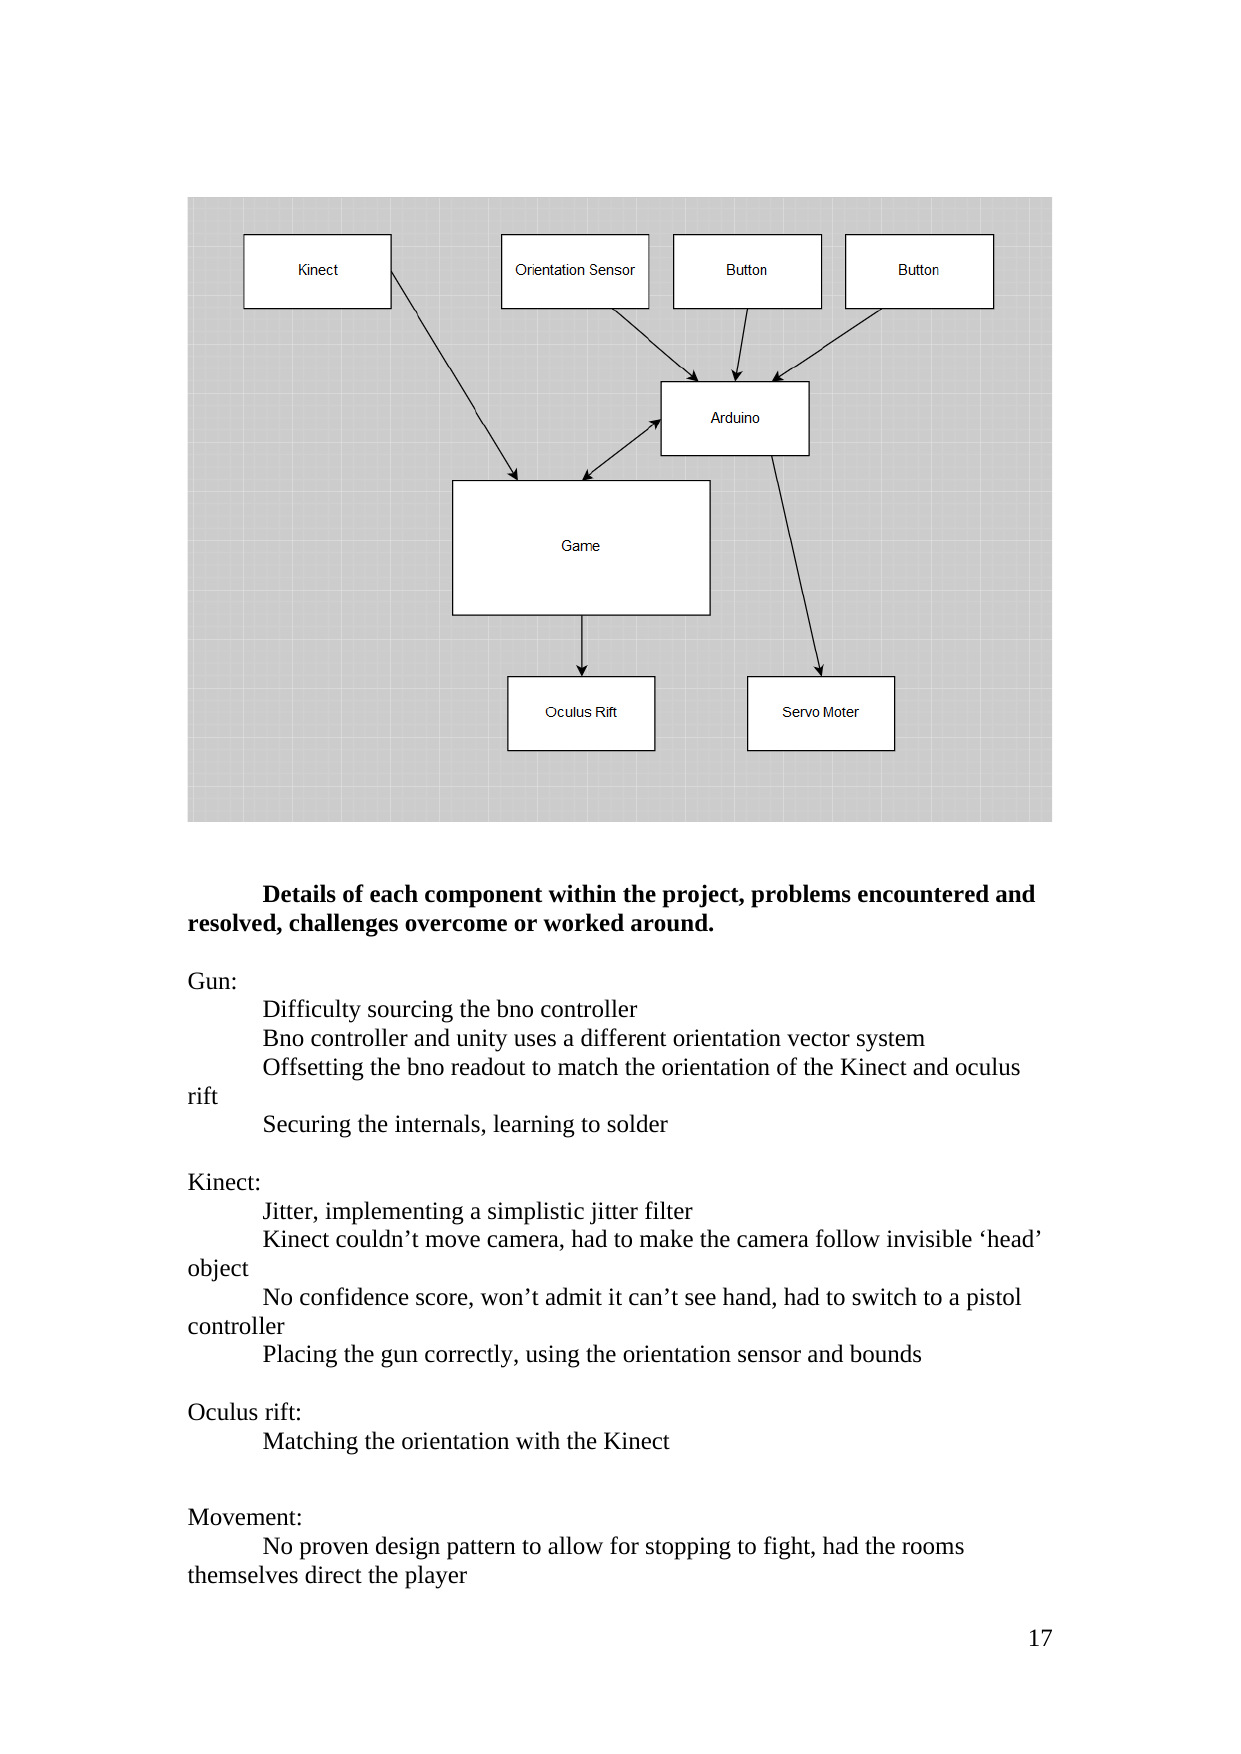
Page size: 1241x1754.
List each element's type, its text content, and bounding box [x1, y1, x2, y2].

subtitle Securing the internals, learning to solder [187, 1109, 1053, 1138]
subtitle Kinect: [187, 1167, 1053, 1196]
subtitle Oculus rift: [187, 1397, 1053, 1426]
subtitle Details of each component within the project, problems encountered and resolved, challenges overcome or worked around. [187, 879, 1053, 937]
subtitle Movement: [187, 1502, 1053, 1531]
subtitle Offsetting the bno readout to match the orientation of the Kinect and oculus rift [187, 1052, 1053, 1109]
subtitle Jitter, implementing a simplistic jitter filter [187, 1196, 1053, 1224]
subtitle No proven design pattern to allow for stopping to fight, had the rooms themselves direct the player [187, 1531, 1053, 1589]
subtitle Bno controller and unity uses a different orientation vector system [187, 1023, 1053, 1052]
subtitle Kinect couldn’t move camera, had to make the camera follow invisible ‘head’ object [187, 1224, 1053, 1282]
subtitle Placing the gun correctly, using the orientation sensor and bounds [187, 1339, 1053, 1368]
subtitle Matching the orientation with the Kinect [187, 1426, 1053, 1454]
subtitle No confidence score, won’t admit it can’t see hand, had to switch to a pistol controller [187, 1282, 1053, 1339]
picture [187, 197, 1053, 822]
subtitle Difficulty sourcing the bno controller [187, 994, 1053, 1023]
subtitle Gun: [187, 966, 1053, 994]
